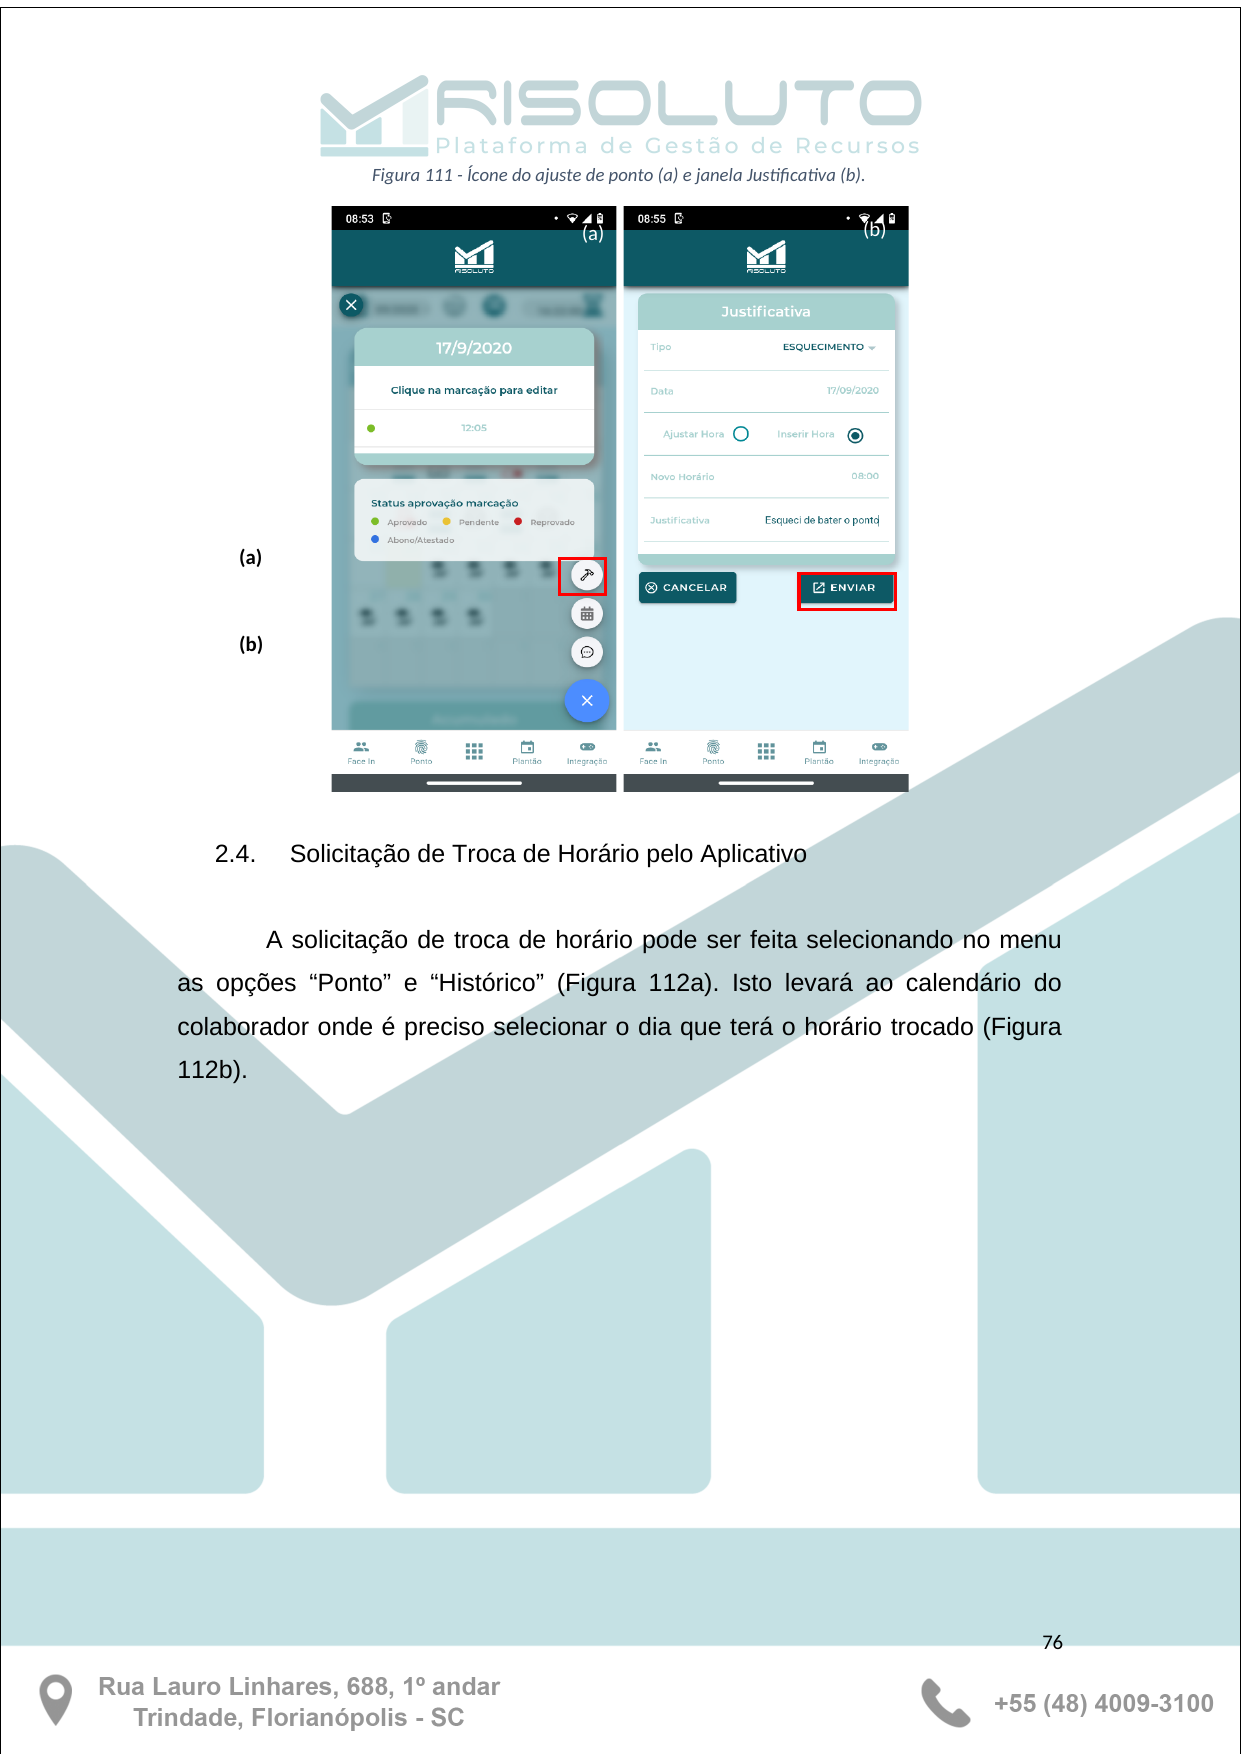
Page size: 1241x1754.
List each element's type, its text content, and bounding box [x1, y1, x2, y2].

picture [1, 8, 1240, 1754]
subtitle Solicitação de Troca de Horário pelo Aplicativo [214, 839, 1063, 868]
text A solicitação de troca de horário pode ser feita selecionando no menu as opções “Ponto” e “Histórico” (Figura 112a). Isto levará ao calendário do colaborador onde é preciso selecionar o dia que terá o horário trocado (Figura 112b). [177, 925, 1063, 1083]
text Figura 111 - Ícone do ajuste de ponto (a) e janela Justificativa (b). [177, 163, 1063, 186]
